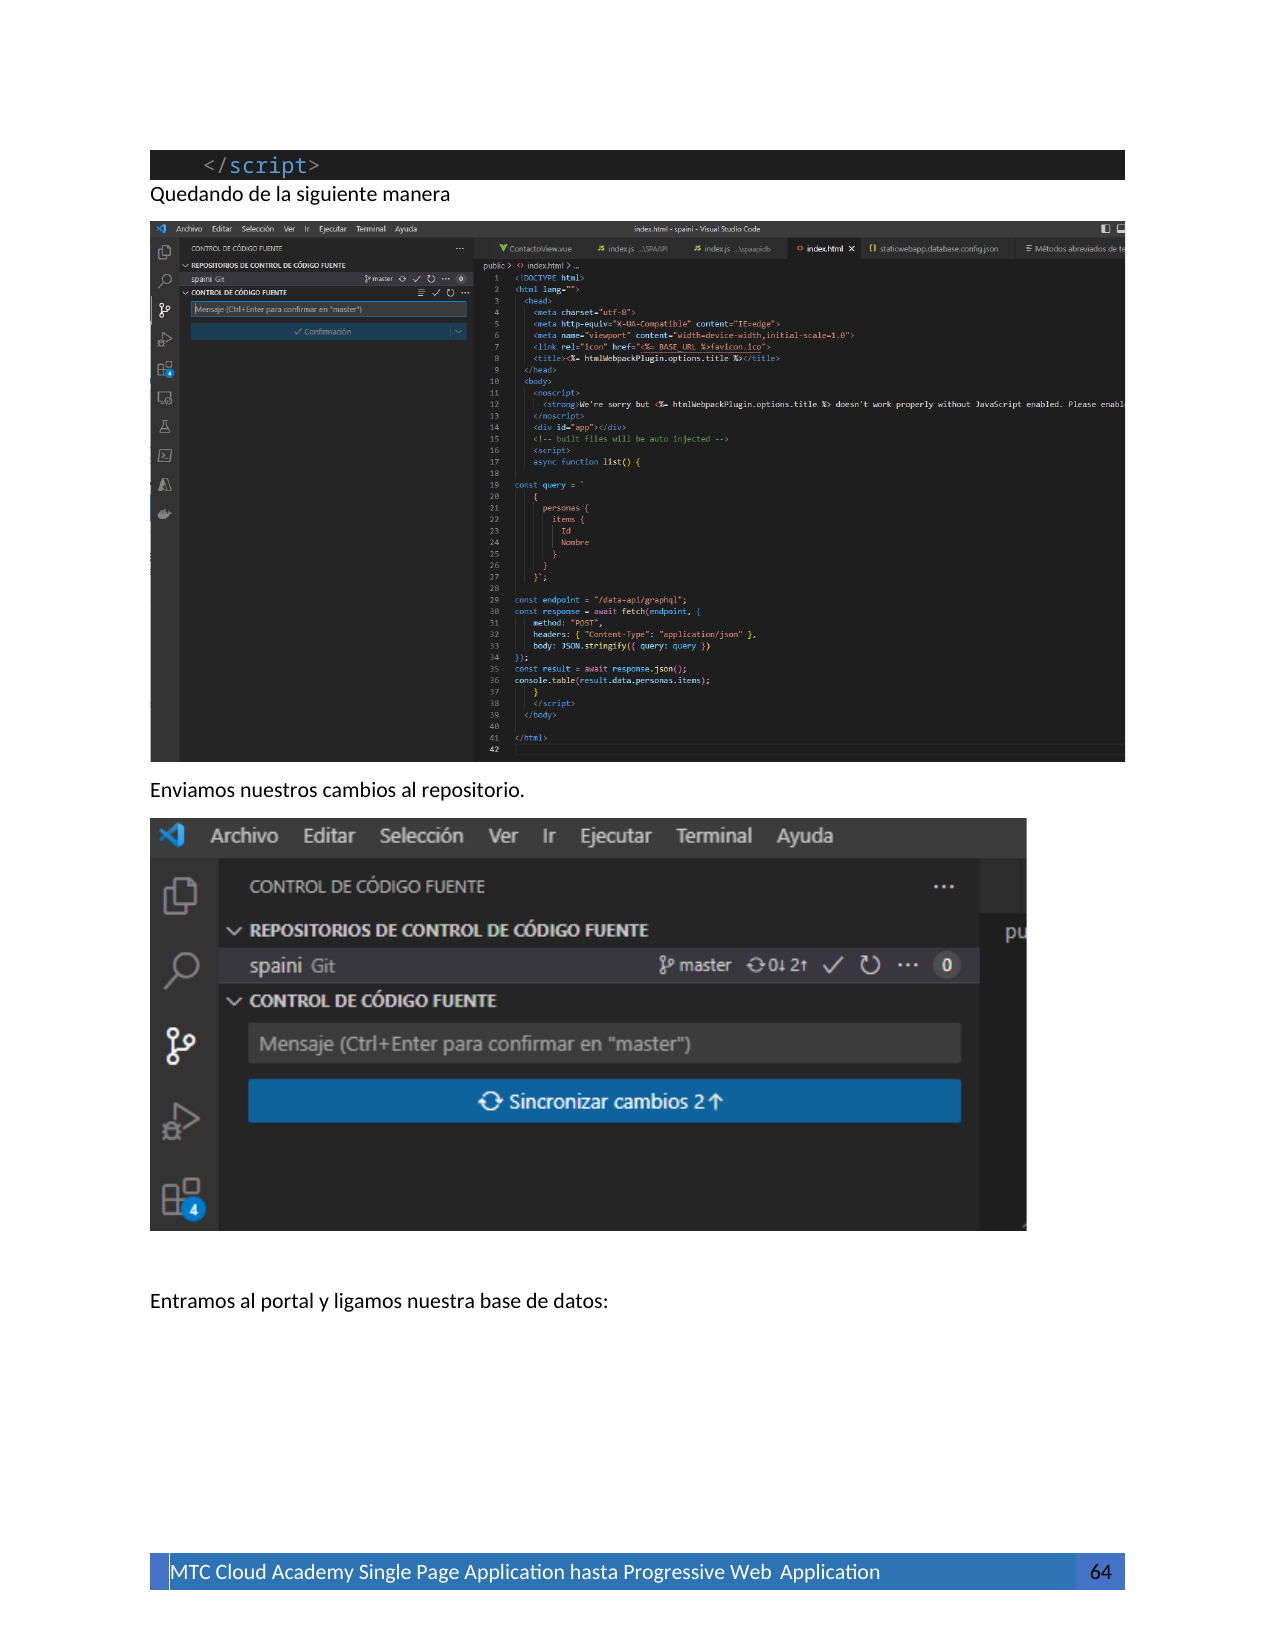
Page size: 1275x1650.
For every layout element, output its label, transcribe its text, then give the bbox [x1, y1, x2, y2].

text </script> [150, 150, 1125, 180]
text Enviamos nuestros cambios al repositorio. [150, 776, 1125, 803]
text Quedando de la siguiente manera [150, 180, 1125, 206]
picture [150, 221, 1125, 762]
picture [150, 818, 1027, 1231]
text Entramos al portal y ligamos nuestra base de datos: [150, 1288, 1125, 1314]
